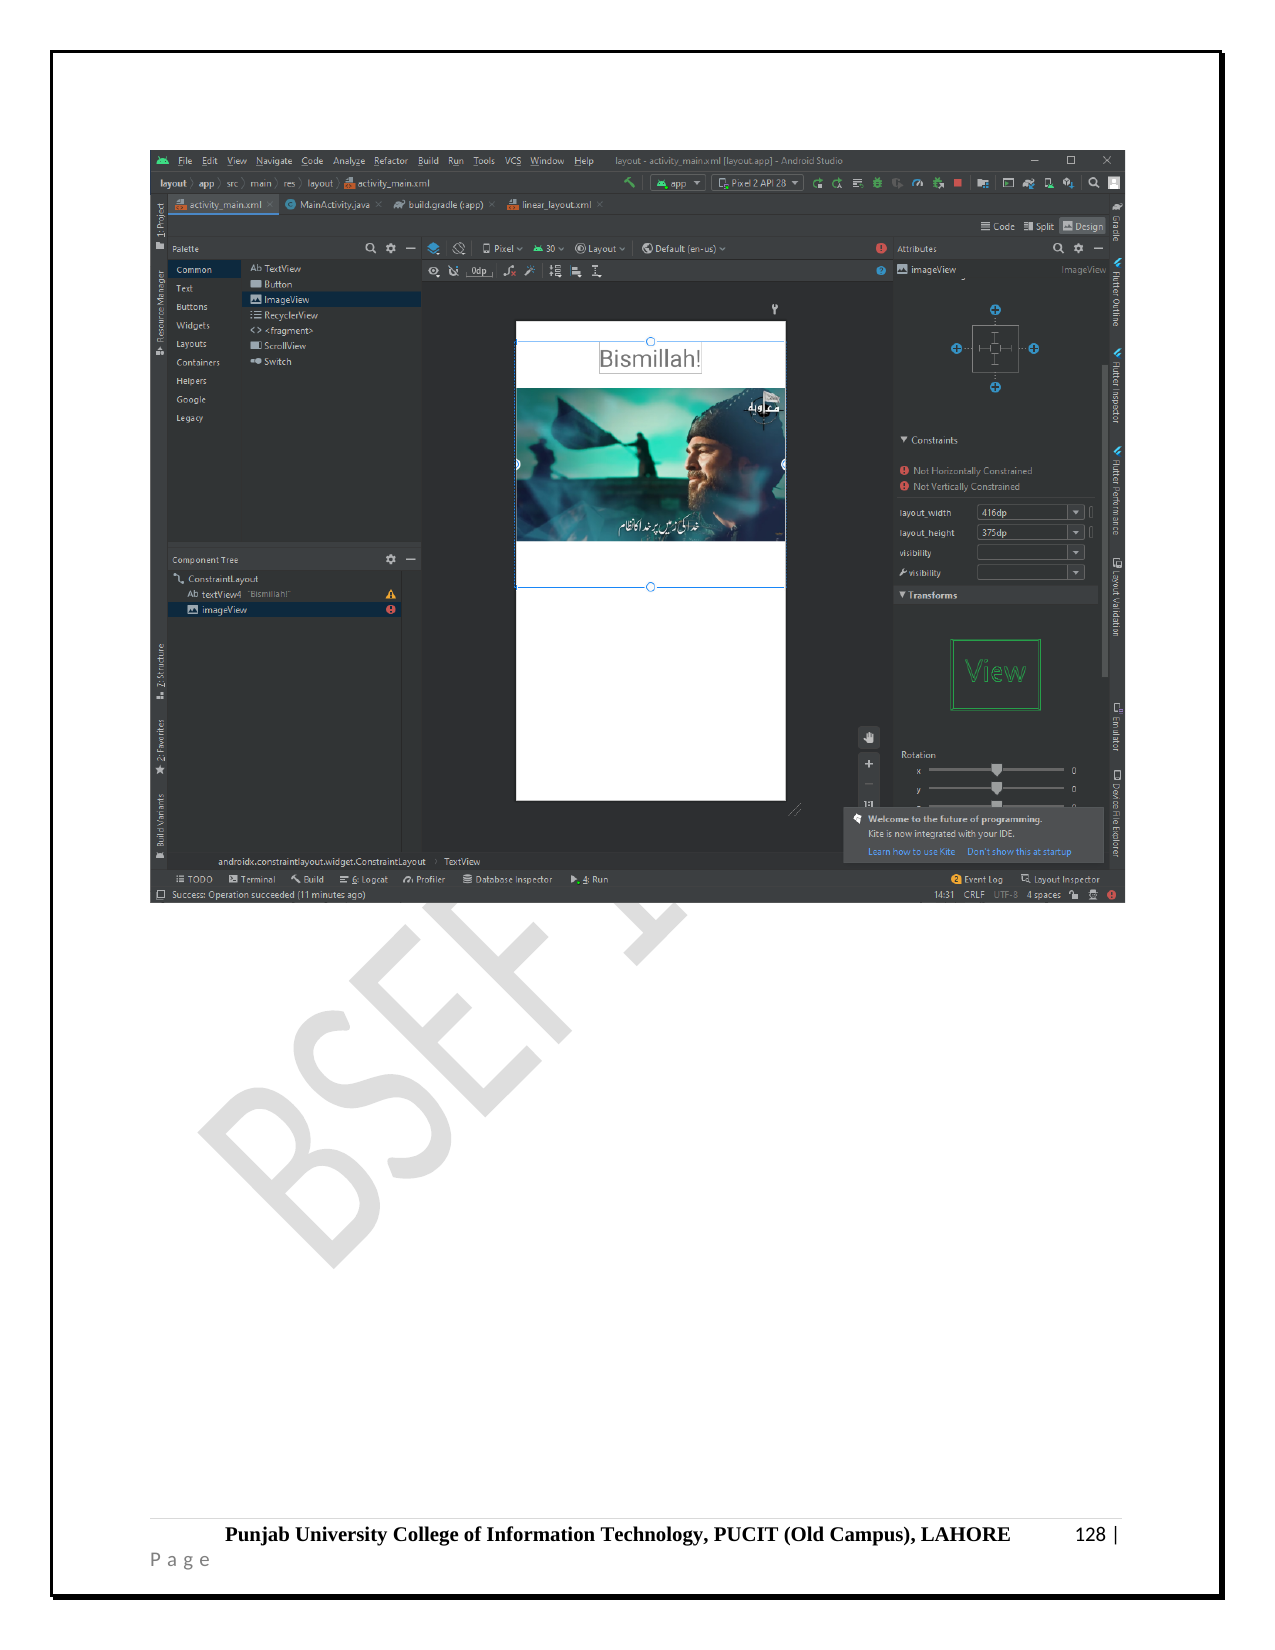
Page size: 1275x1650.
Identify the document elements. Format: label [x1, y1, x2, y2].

picture [150, 150, 1125, 903]
